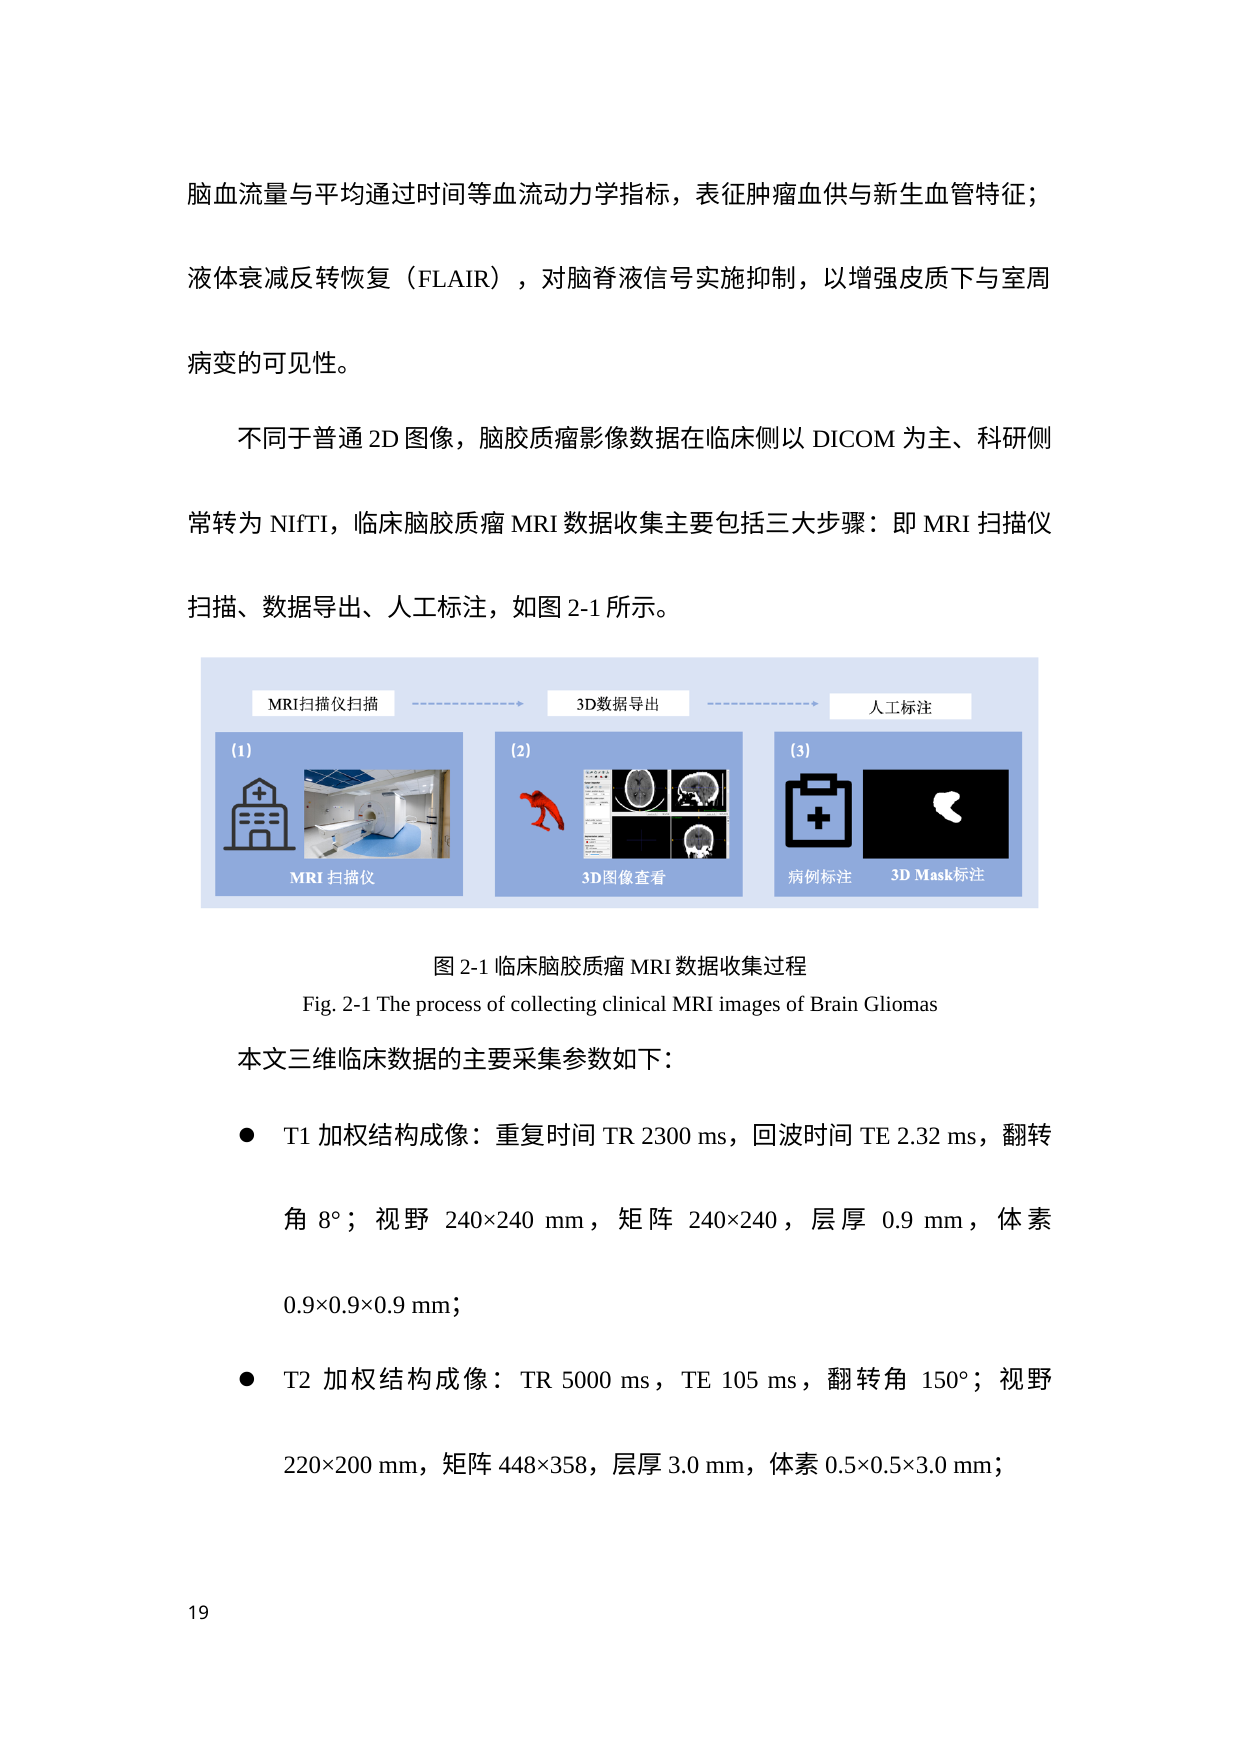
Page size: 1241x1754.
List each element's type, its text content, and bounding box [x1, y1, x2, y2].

picture [197, 649, 1043, 917]
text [187, 160, 1053, 394]
list T2 加权结构成像：TR 5000 ms，TE 105 ms，翻转角 150°；视野 220×200 mm，矩阵 448×358，层厚 3.0 mm，体素 0.5×0.5×3.0 mm； [237, 1346, 1053, 1495]
list T1 加权结构成像：重复时间 TR 2300 ms，回波时间 TE 2.32 ms，翻转角8°；视野 240×240 mm，矩阵 240×240，层厚 0.9 mm，体素 0.9×0.9×0.9 mm； [237, 1101, 1053, 1335]
text Fig. 2-1 The process of collecting clinical MRI images of Brain Gliomas [187, 987, 1053, 1020]
text 图2-1 临床脑胶质瘤MRI数据收集过程 [187, 949, 1053, 981]
text 不同于普通2D图像，脑胶质瘤影像数据在临床侧以 DICOM 为主、科研侧常转为 NIfTI，临床脑胶质瘤MRI数据收集主要包括三大步骤：即MRI 扫描仪扫描、数据导出、人工标注，如图2-1所示。 [187, 404, 1053, 638]
text 本文三维临床数据的主要采集参数如下： [187, 1025, 1053, 1090]
